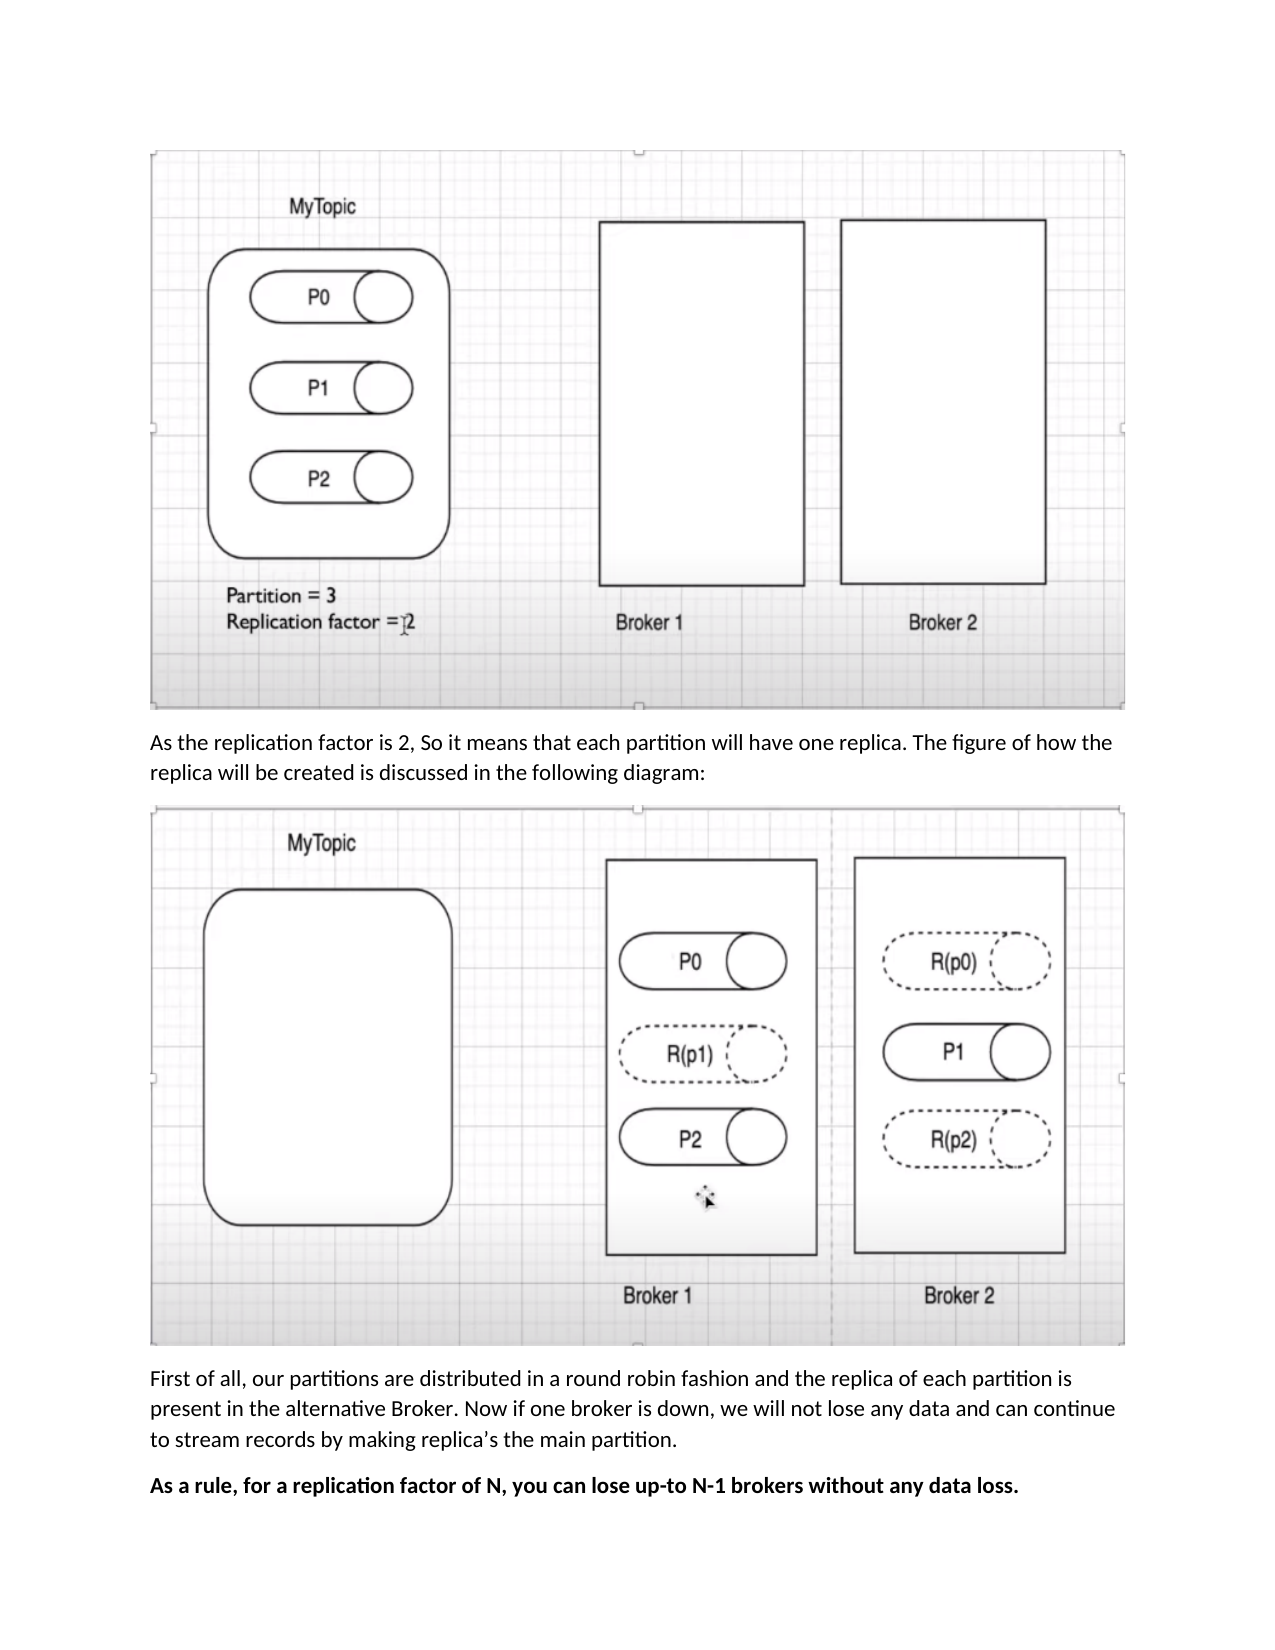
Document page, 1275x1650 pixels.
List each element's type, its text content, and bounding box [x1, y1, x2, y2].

text As a rule, for a replication factor of N, you can lose up-to N-1 brokers without any data loss. [150, 1472, 1125, 1499]
text First of all, our partitions are distributed in a round robin fashion and the replica of each partition is present in the alternative Broker. Now if one broker is down, we will not lose any data and can continue to stream records by making replica’s the main partition. [150, 1364, 1125, 1453]
text As the replication factor is 2, So it means that each partition will have one replica. The figure of how the replica will be created is discussed in the following diagram: [150, 728, 1125, 786]
picture [150, 150, 1125, 710]
picture [150, 805, 1125, 1346]
